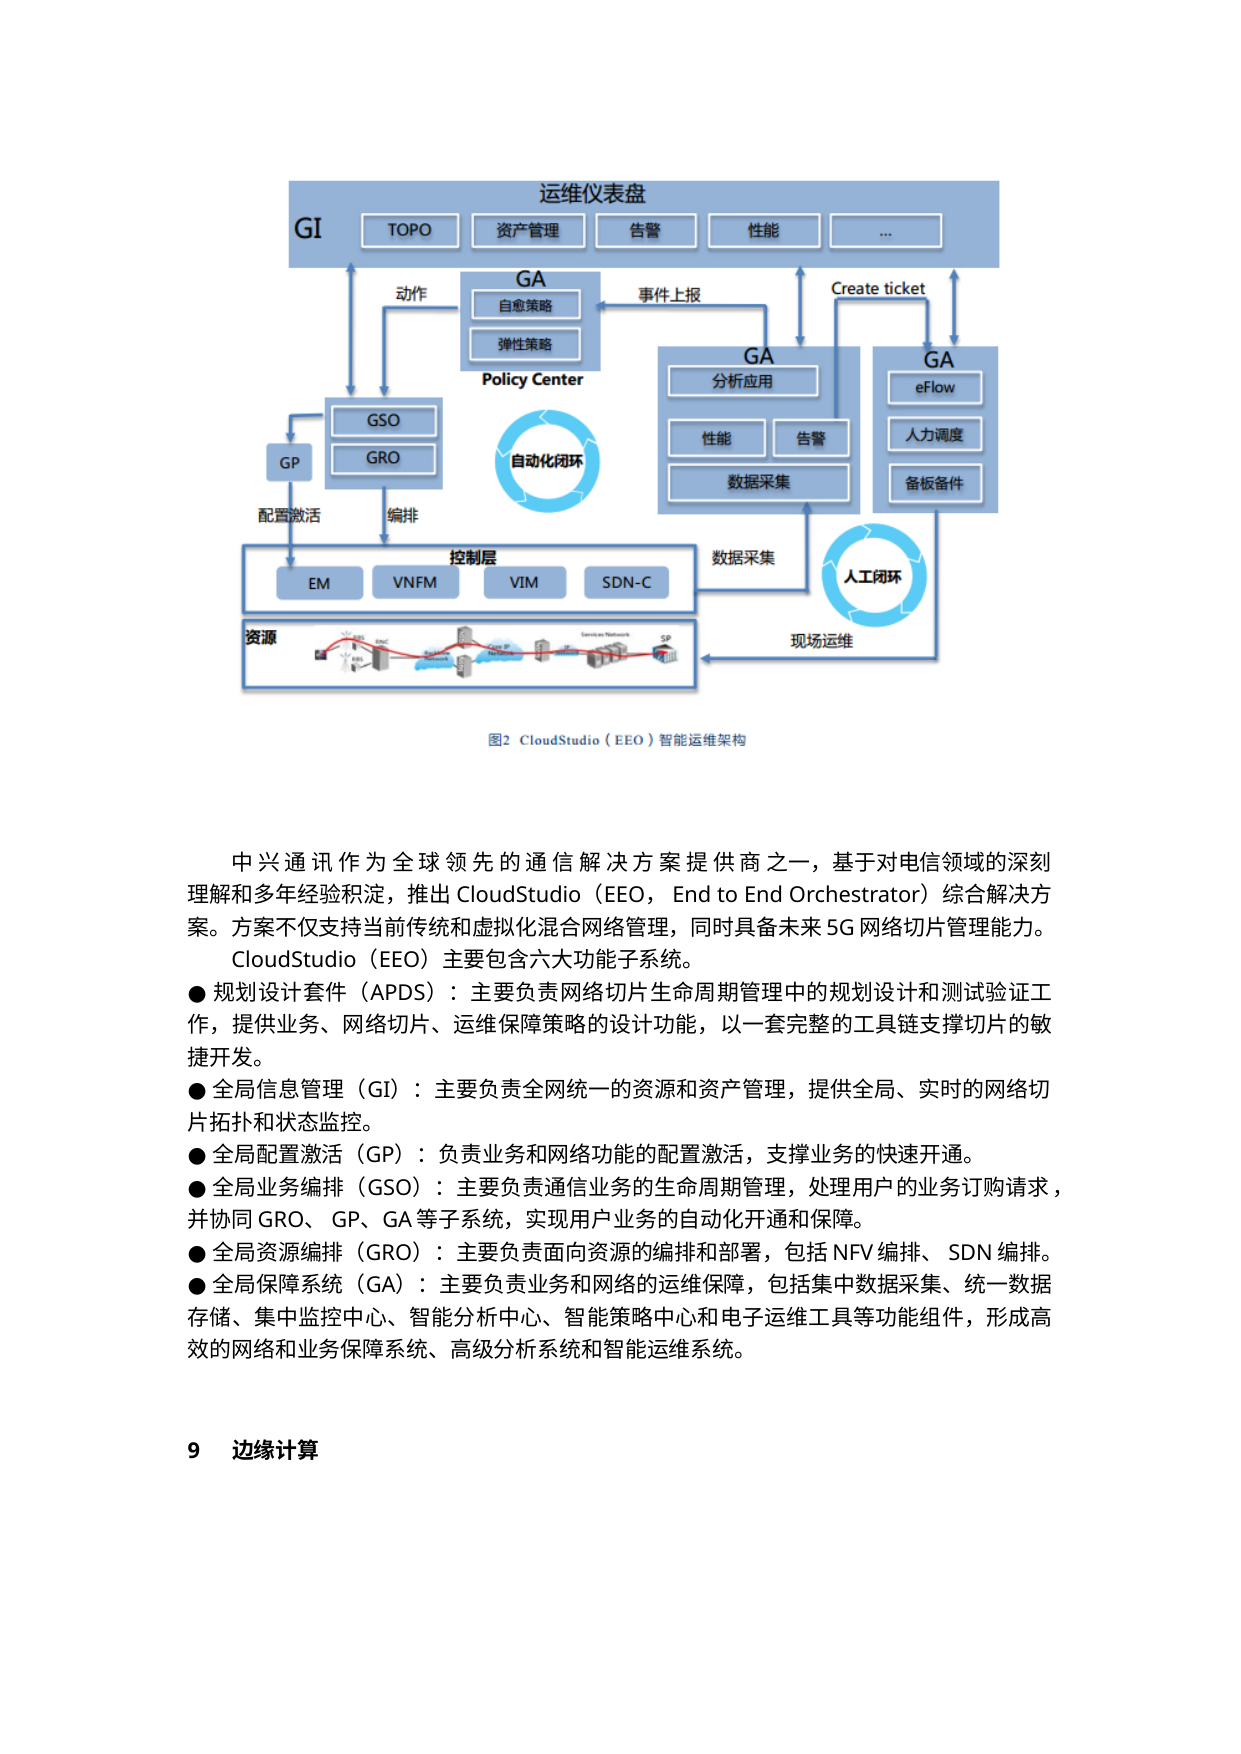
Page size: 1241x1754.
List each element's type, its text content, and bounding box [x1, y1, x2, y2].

picture [233, 162, 1007, 756]
subtitle 边缘计算 [187, 1432, 1053, 1465]
text ● 全局业务编排（GSO）：主要负责通信业务的生命周期管理，处理用户的业务订购请求，并协同GRO、 GP、GA等子系统，实现用户业务的自动化开通和保障。 [187, 1169, 1053, 1234]
text ● 全局信息管理（GI）：主要负责全网统一的资源和资产管理，提供全局、实时的网络切片拓扑和状态监控。 [187, 1072, 1053, 1137]
text ● 规划设计套件（APDS）：主要负责网络切片生命周期管理中的规划设计和测试验证工作，提供业务、网络切片、运维保障策略的设计功能，以一套完整的工具链支撑切片的敏捷开发。 [187, 974, 1053, 1072]
text 中 兴 通 讯 作 为 全 球 领 先 的 通 信 解 决 方 案 提 供 商 之一，基于对电信领域的深刻理解和多年经验积淀，推出CloudStudio（EEO， End to End Orchestrator）综合解决方案。方案不仅支持当前传统和虚拟化混合网络管理，同时具备未来5G网络切片管理能力。 [187, 844, 1053, 942]
text ● 全局保障系统（GA）：主要负责业务和网络的运维保障，包括集中数据采集、统一数据存储、集中监控中心、智能分析中心、智能策略中心和电子运维工具等功能组件，形成高效的网络和业务保障系统、高级分析系统和智能运维系统。 [187, 1267, 1053, 1364]
text ● 全局资源编排（GRO）：主要负责面向资源的编排和部署，包括NFV编排、 SDN编排。 [187, 1234, 1053, 1267]
text ● 全局配置激活（GP）：负责业务和网络功能的配置激活，支撑业务的快速开通。 [187, 1137, 1053, 1169]
text CloudStudio（EEO）主要包含六大功能子系统。 [187, 942, 1053, 974]
